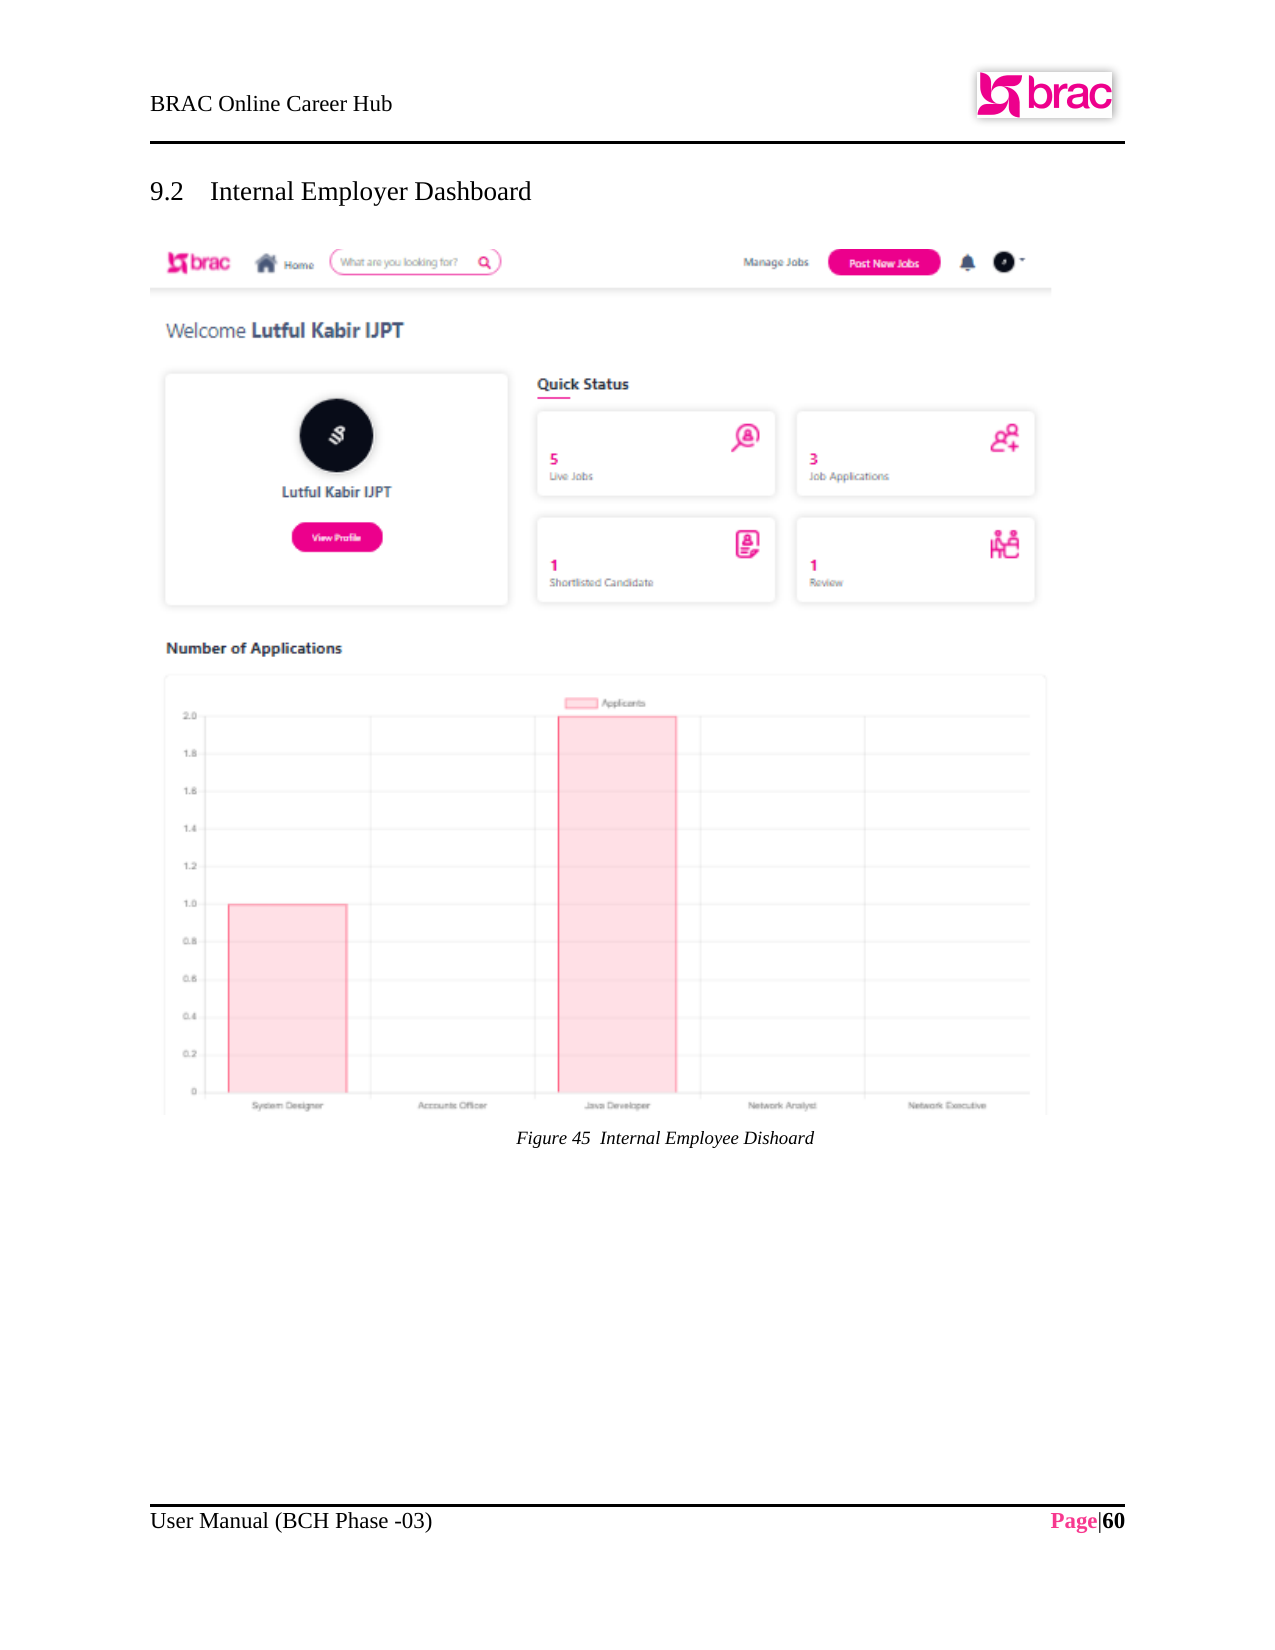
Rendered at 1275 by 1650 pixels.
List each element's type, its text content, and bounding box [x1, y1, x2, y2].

picture [150, 249, 1052, 1115]
picture [977, 72, 1112, 118]
subtitle Internal Employer Dashboard [150, 175, 1125, 206]
